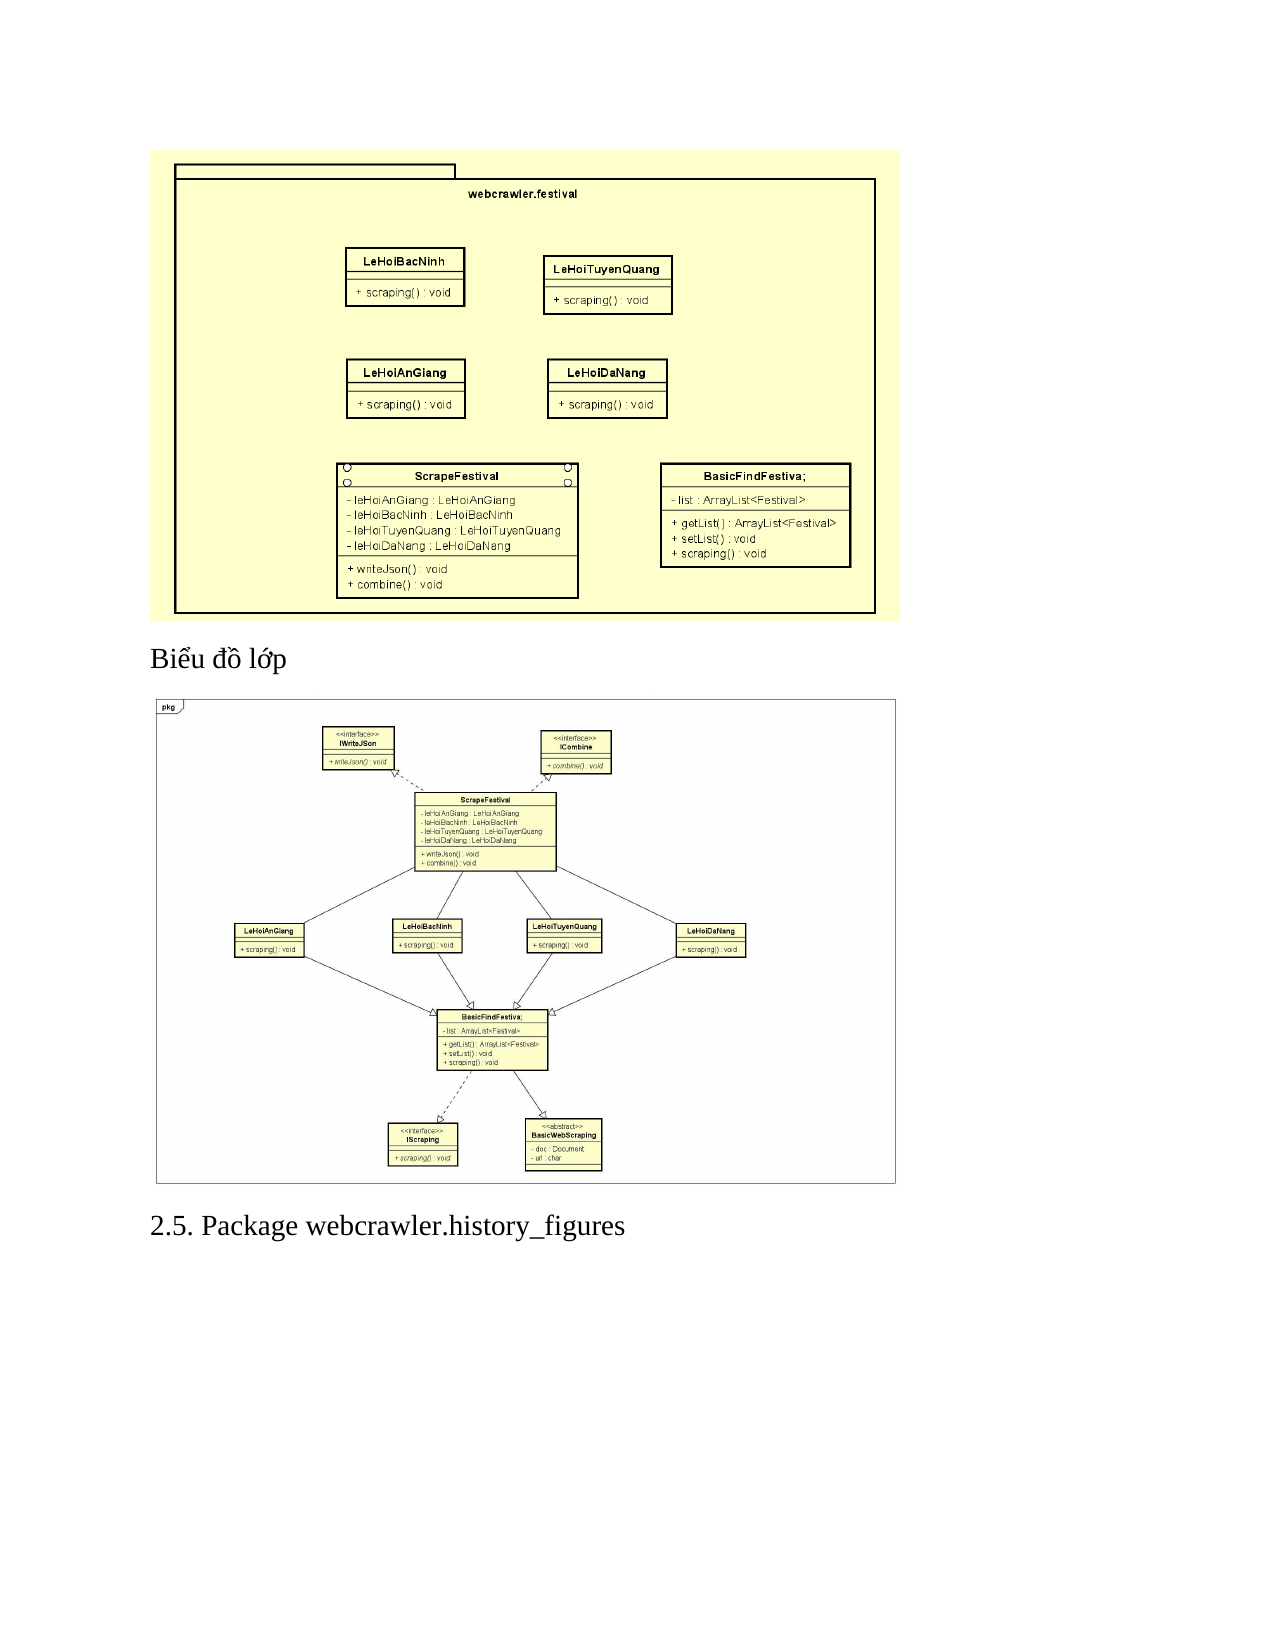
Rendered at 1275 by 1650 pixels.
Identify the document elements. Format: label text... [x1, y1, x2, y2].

picture [150, 150, 901, 622]
text 2.5. Package webcrawler.history_figures [150, 1208, 1125, 1241]
text Biểu đồ lớp [150, 641, 1125, 674]
picture [150, 693, 901, 1189]
